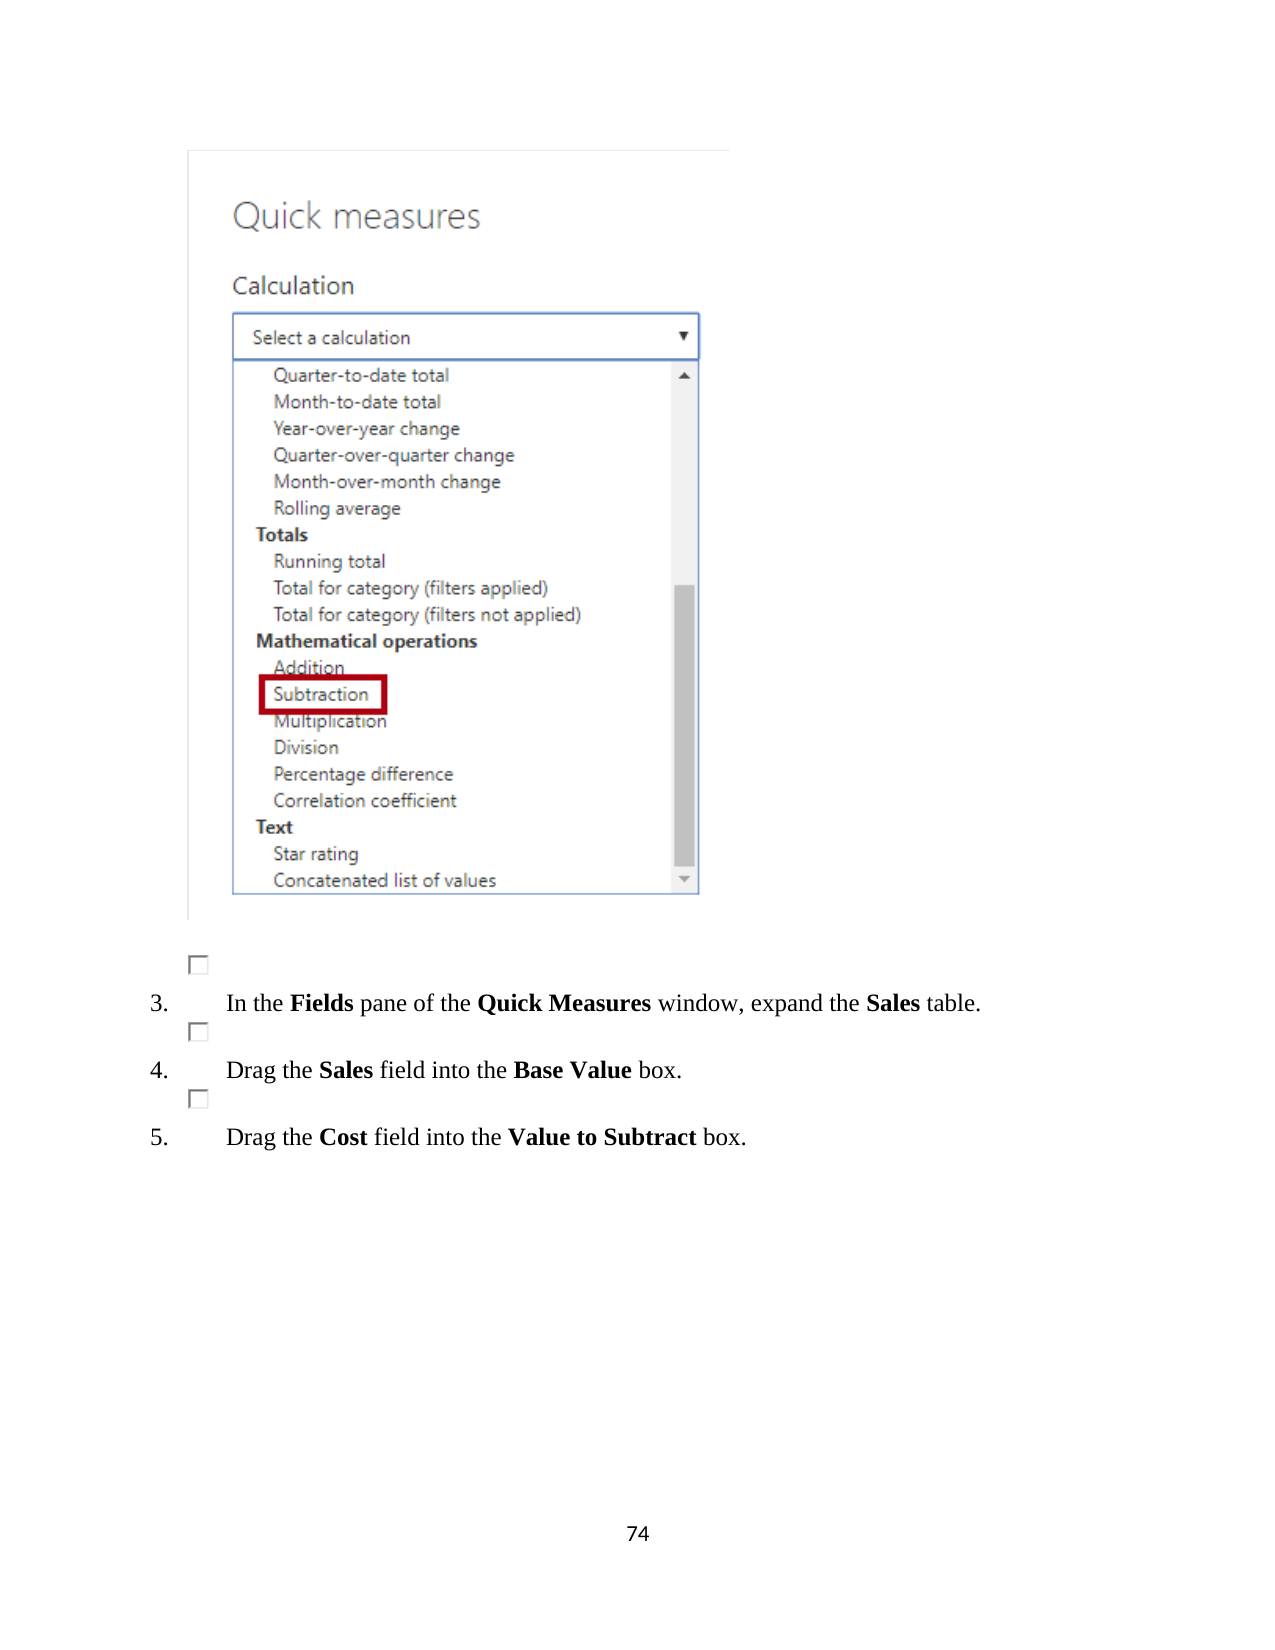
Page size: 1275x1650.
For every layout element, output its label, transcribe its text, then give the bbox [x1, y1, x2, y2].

picture [187, 150, 730, 920]
list Drag the Cost field into the Value to Subtract box. [150, 1083, 1162, 1151]
list Drag the Sales field into the Base Value box. [150, 1016, 1162, 1083]
list In the Fields pane of the Quick Measures window, expand the Sales table. [150, 949, 1162, 1016]
